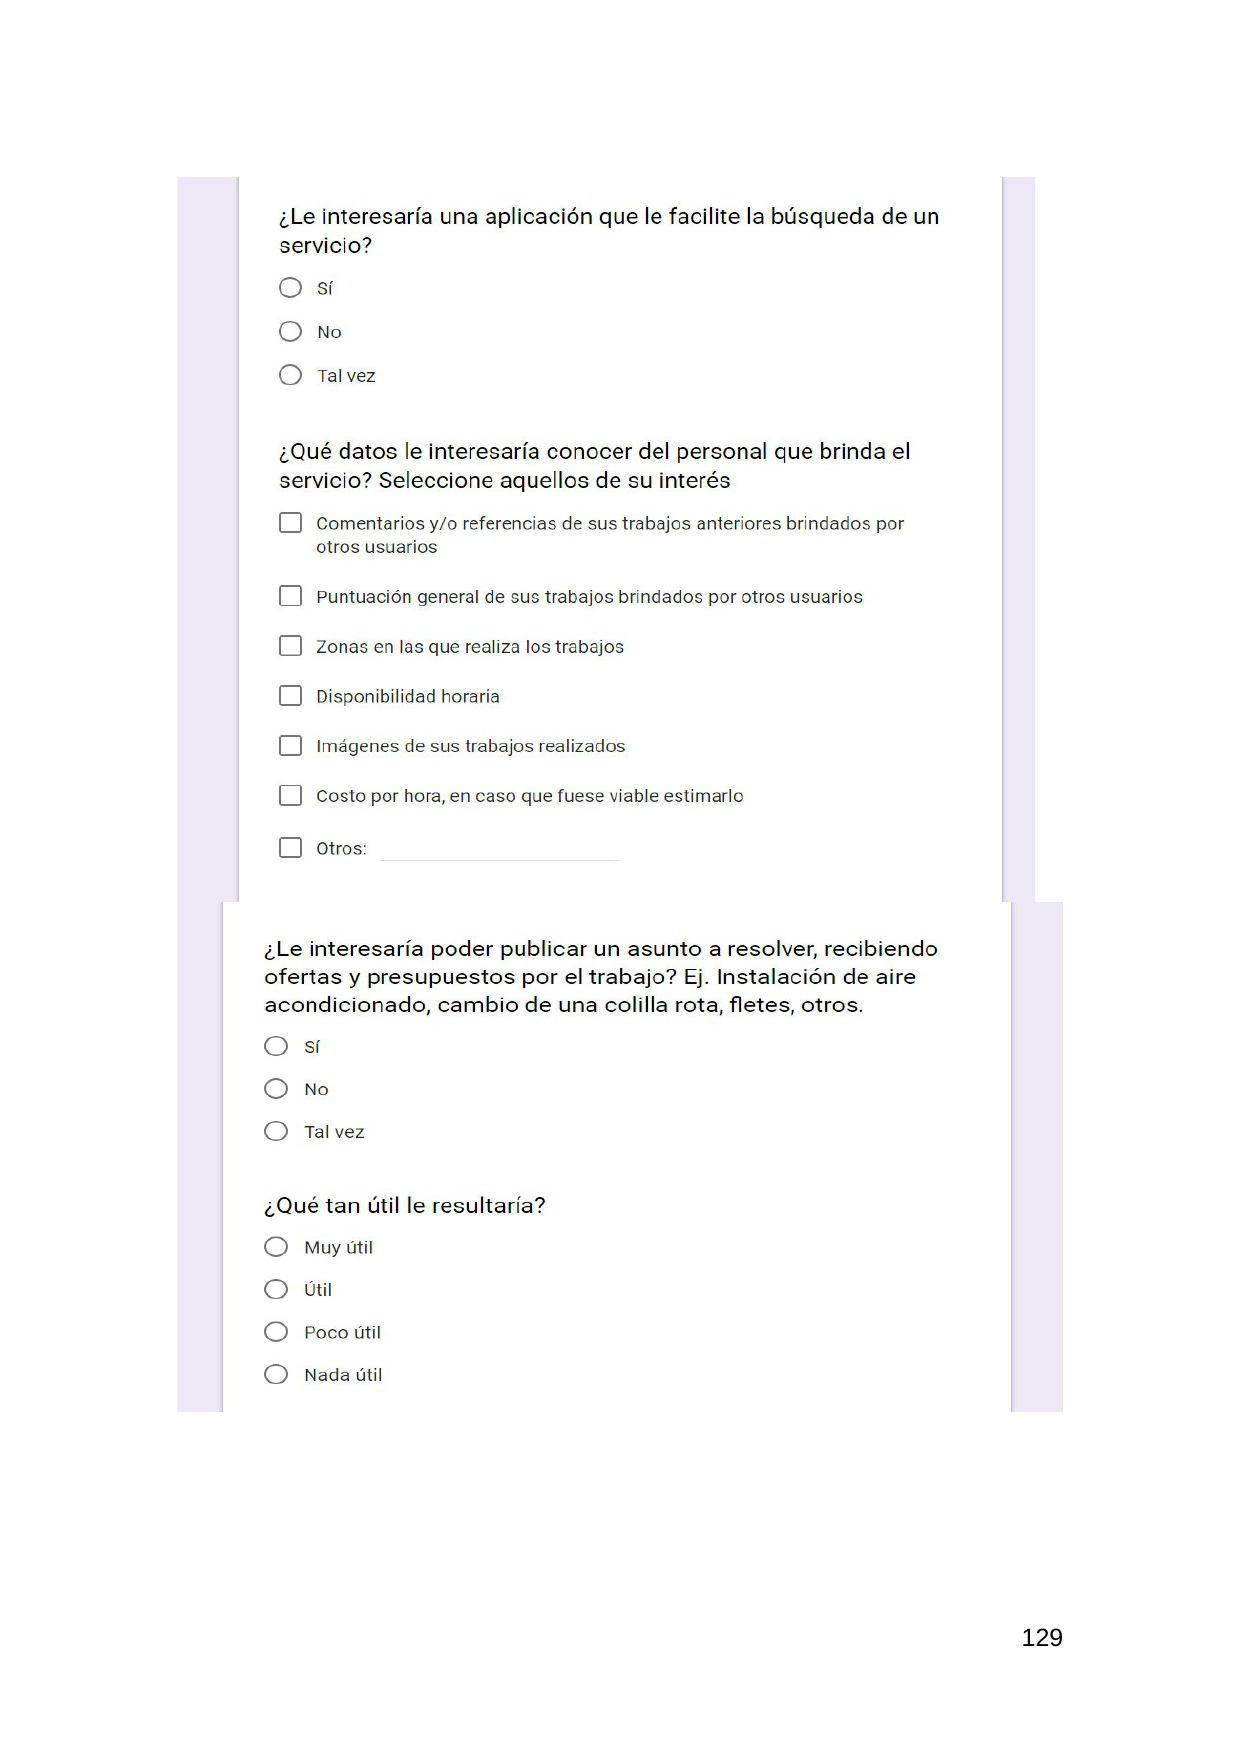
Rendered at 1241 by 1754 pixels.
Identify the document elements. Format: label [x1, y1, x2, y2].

picture [177, 177, 1063, 1412]
